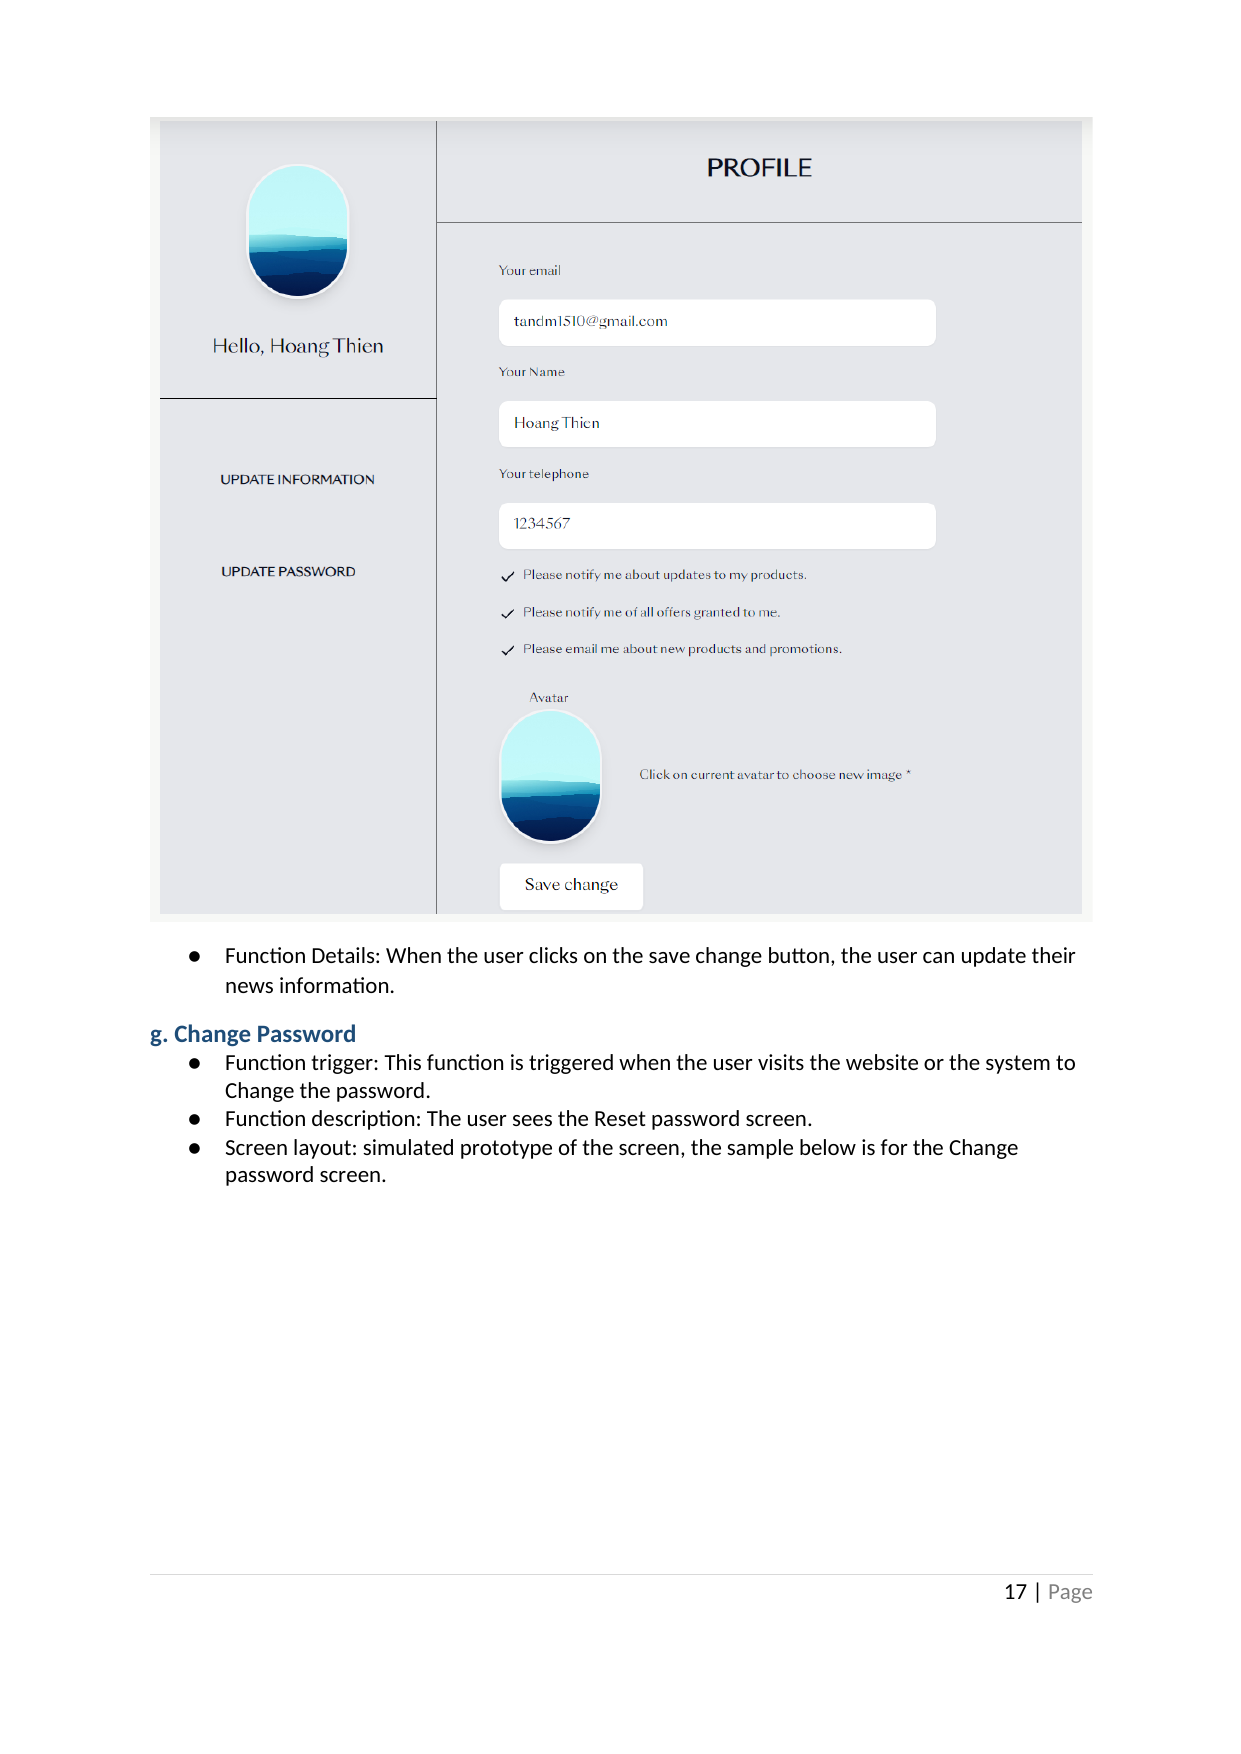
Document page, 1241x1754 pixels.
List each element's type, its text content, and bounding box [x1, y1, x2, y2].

list Function Details: When the user clicks on the save change button, the user can update their news information. [187, 941, 1093, 999]
picture [150, 117, 1093, 922]
list Screen layout: simulated prototype of the screen, the sample below is for the Change password screen. [187, 1133, 1093, 1189]
list Function trigger: This function is triggered when the user visits the website or the system to Change the password. [187, 1048, 1093, 1104]
list Function description: The user sees the Reset password screen. [187, 1104, 1093, 1133]
subtitle g. Change Password [150, 1018, 1093, 1048]
